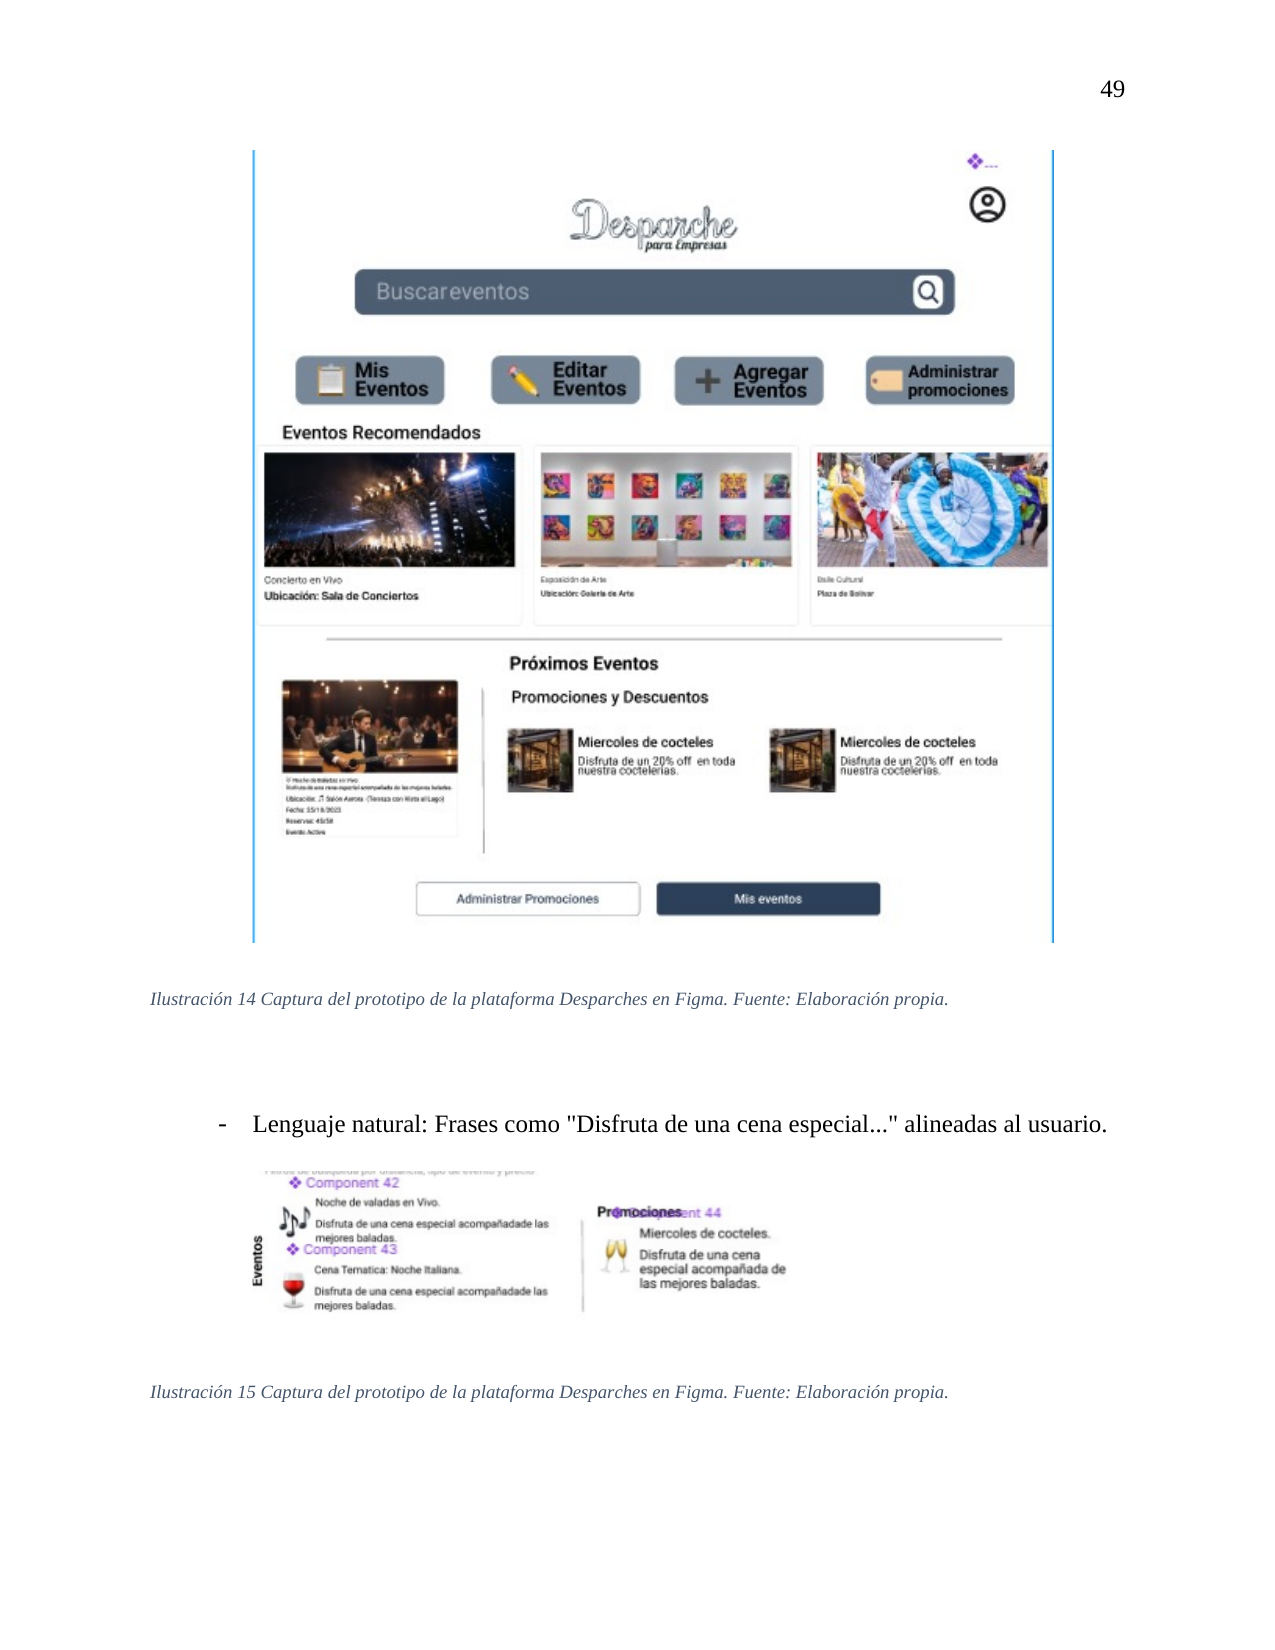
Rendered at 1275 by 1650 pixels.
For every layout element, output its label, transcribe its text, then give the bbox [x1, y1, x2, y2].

picture [252, 150, 1054, 943]
text Ilustración 15 Captura del prototipo de la plataforma Desparches en Figma. Fuente: Elaboración propia. [150, 1381, 1125, 1403]
list Lenguaje natural: Frases como "Disfruta de una cena especial..." alineadas al usuario. [215, 1109, 1125, 1140]
picture [252, 1171, 830, 1336]
text Ilustración 14 Captura del prototipo de la plataforma Desparches en Figma. Fuente: Elaboración propia. [150, 988, 1125, 1009]
